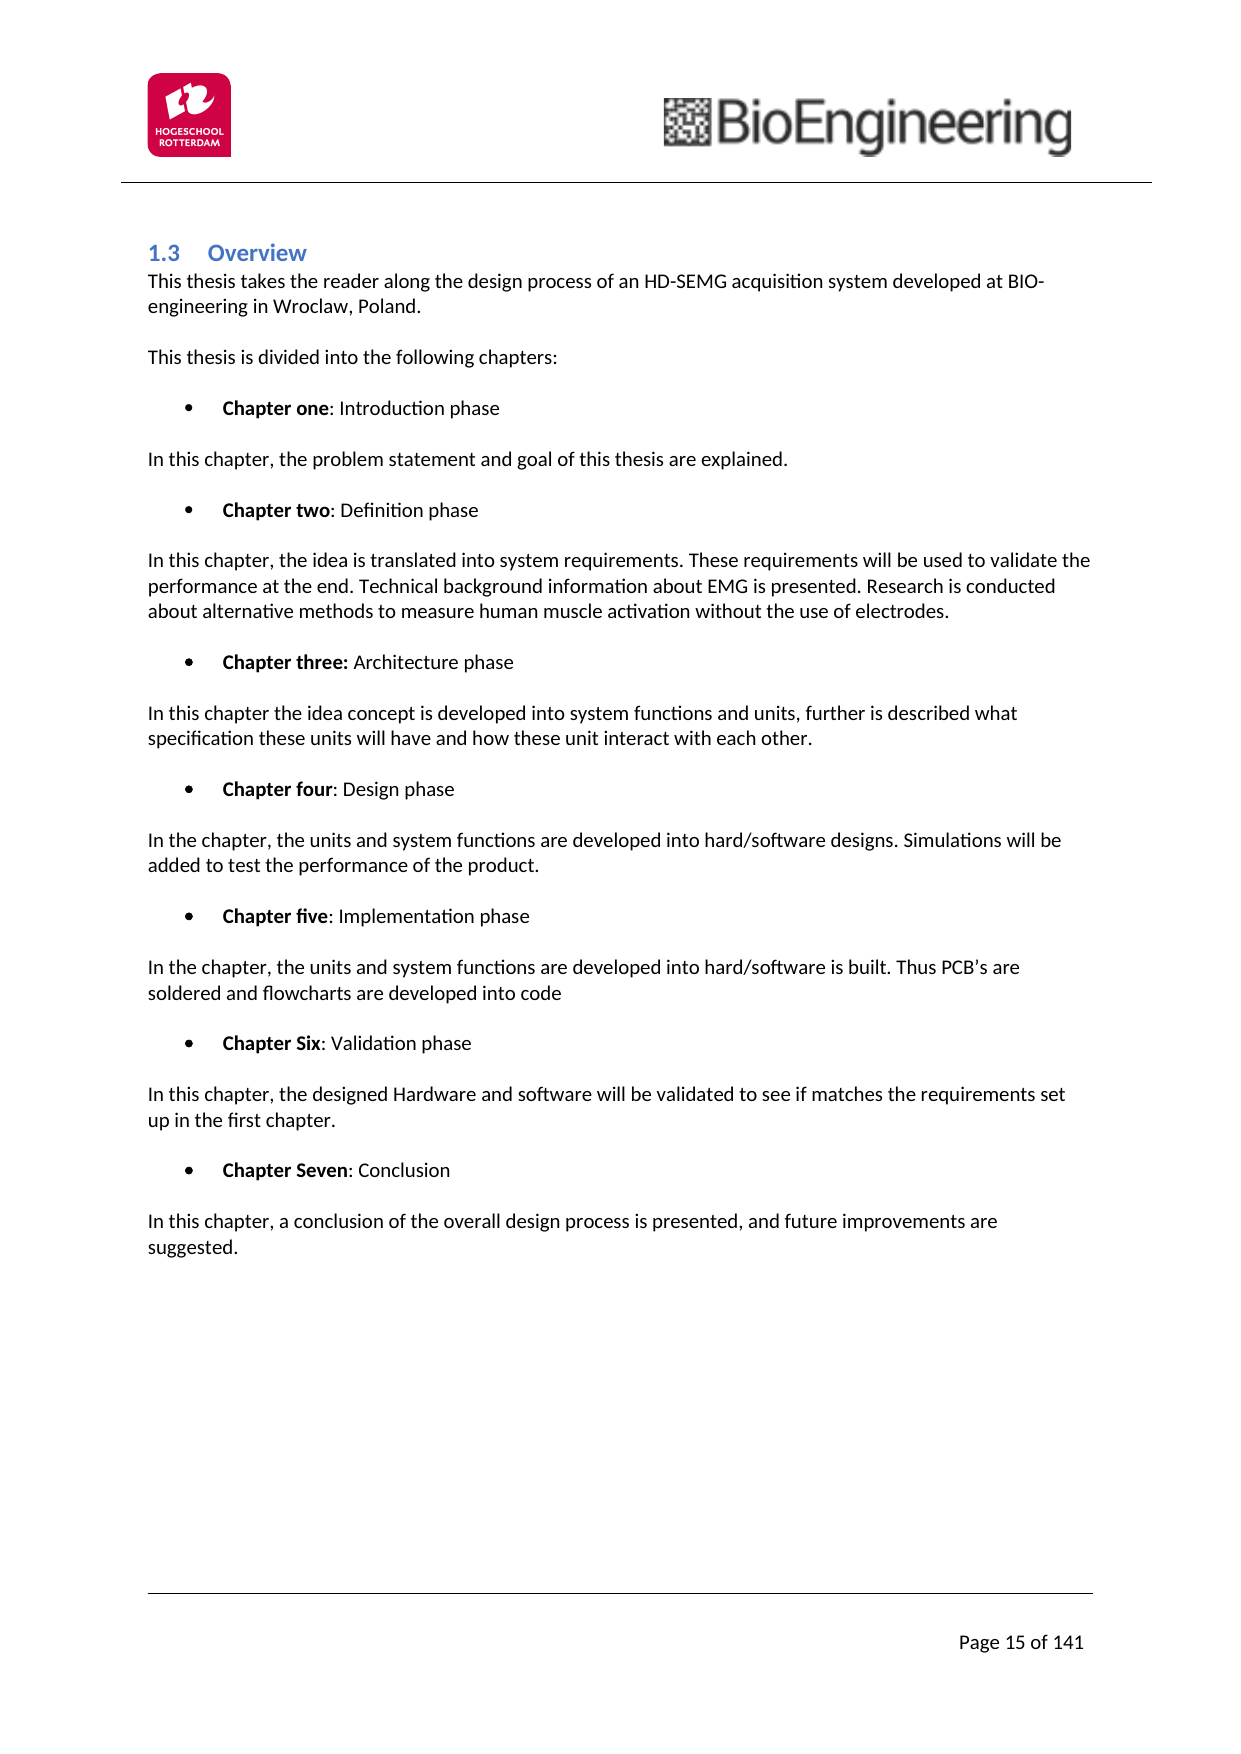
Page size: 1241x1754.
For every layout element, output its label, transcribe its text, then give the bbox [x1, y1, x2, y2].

list Chapter one: Introduction phase [185, 395, 1093, 421]
text In this chapter, a conclusion of the overall design process is presented, and future improvements are suggested. [148, 1208, 1093, 1259]
picture [663, 98, 1072, 157]
text This thesis is divided into the following chapters: [148, 344, 1093, 370]
list Chapter three: Architecture phase [185, 649, 1093, 675]
text In the chapter, the units and system functions are developed into hard/software is built. Thus PCB’s are soldered and flowcharts are developed into code [148, 954, 1093, 1005]
text In this chapter, the problem statement and goal of this thesis are explained. [148, 446, 1093, 471]
list Chapter two: Definition phase [185, 497, 1093, 522]
text This thesis takes the reader along the design process of an HD-SEMG acquisition system developed at BIO-engineering in Wroclaw, Poland. [148, 268, 1093, 319]
text In this chapter, the idea is translated into system requirements. These requirements will be used to validate the performance at the end. Technical background information about EMG is presented. Research is conducted about alternative methods to measure human muscle activation without the use of electrodes. [148, 548, 1093, 624]
list Chapter Six: Validation phase [185, 1031, 1093, 1056]
list Chapter Seven: Conclusion [185, 1158, 1093, 1183]
list Chapter five: Implementation phase [185, 903, 1093, 929]
list Chapter four: Design phase [185, 776, 1093, 802]
subtitle Overview [148, 237, 1093, 268]
picture [147, 73, 231, 157]
text In this chapter the idea concept is developed into system functions and units, further is described what specification these units will have and how these unit interact with each other. [148, 700, 1093, 751]
text In the chapter, the units and system functions are developed into hard/software designs. Simulations will be added to test the performance of the product. [148, 827, 1093, 878]
text In this chapter, the designed Hardware and software will be validated to see if matches the requirements set up in the first chapter. [148, 1081, 1093, 1132]
